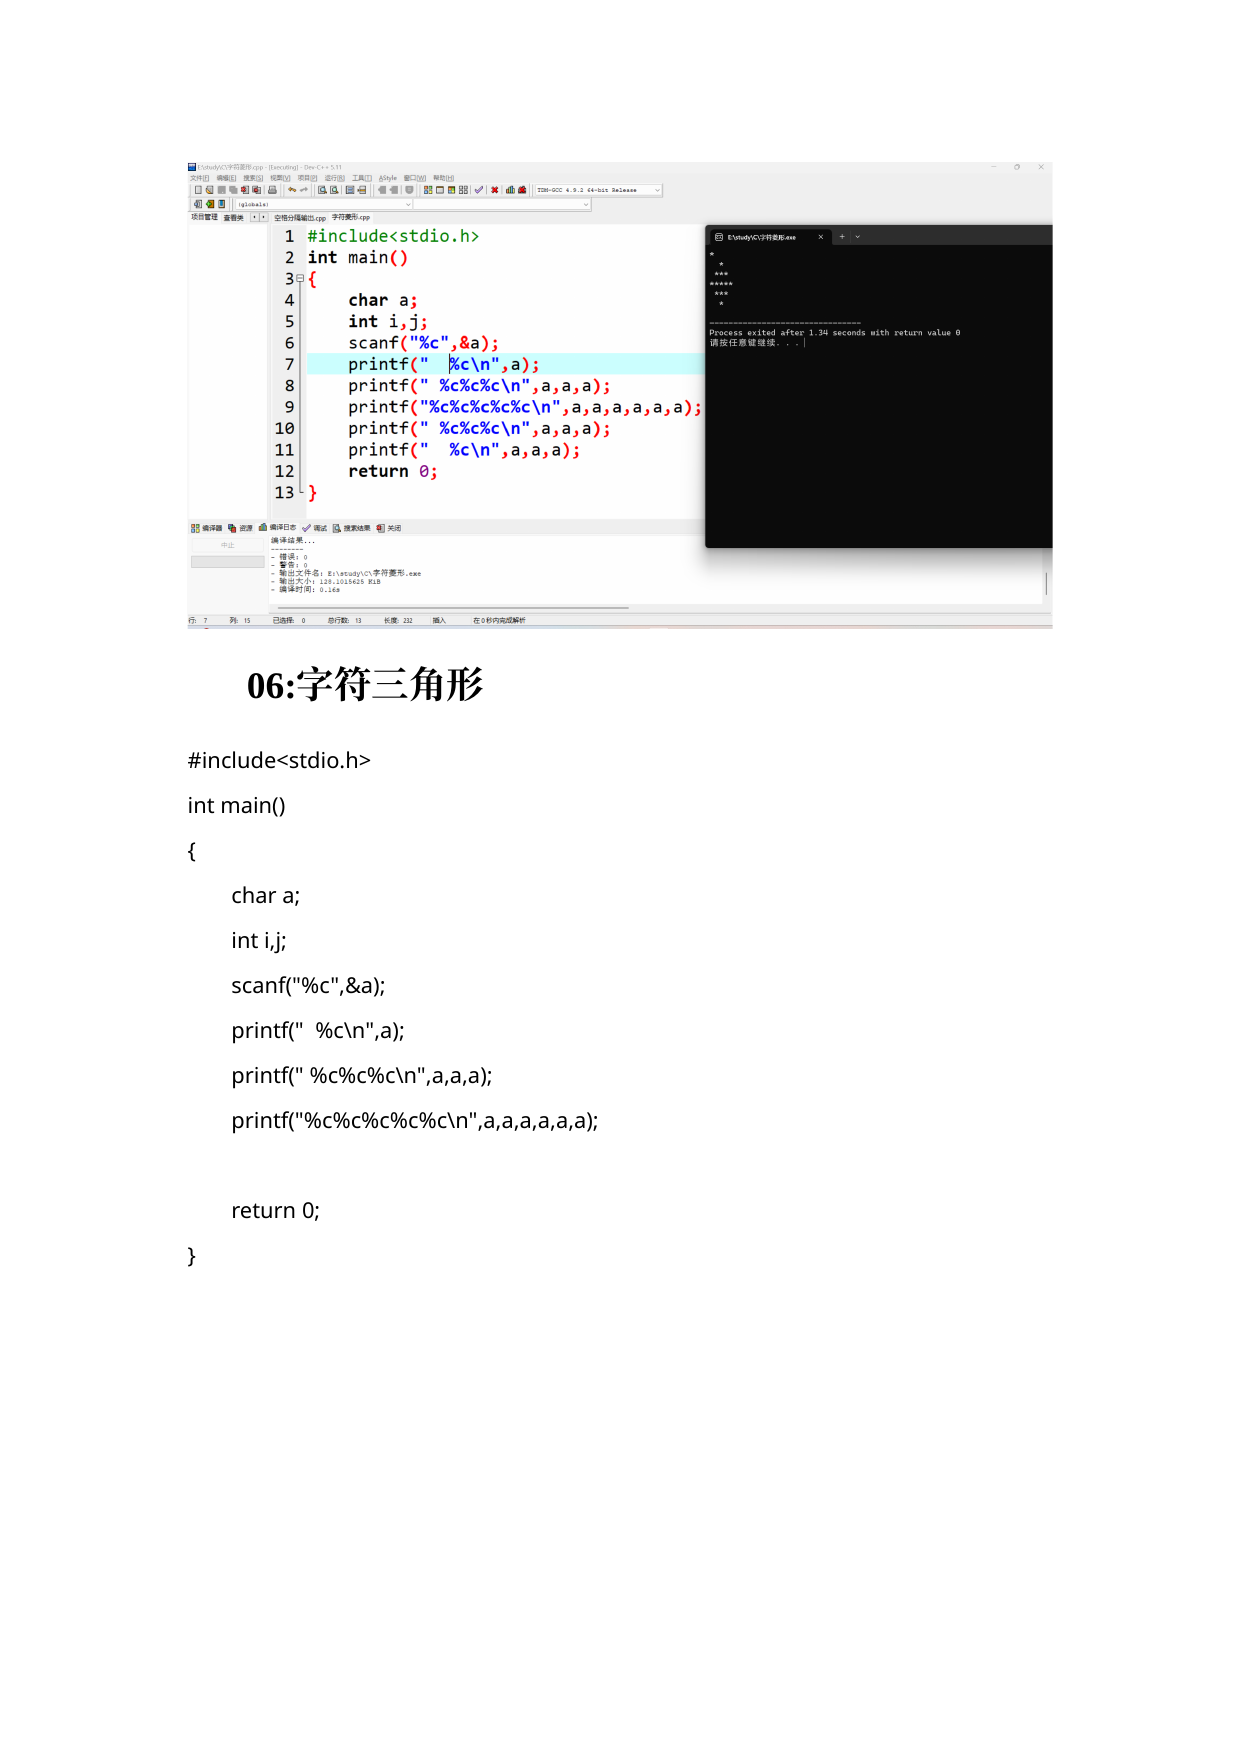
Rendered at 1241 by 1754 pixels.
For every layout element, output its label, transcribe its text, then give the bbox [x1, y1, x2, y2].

text printf("%c%c%c%c%c\n",a,a,a,a,a,a); [187, 1104, 1053, 1136]
text printf(" %c%c%c\n",a,a,a); [187, 1059, 1053, 1091]
subtitle 06:字符三角形 [247, 649, 1053, 714]
text char a; [187, 879, 1053, 911]
text } [187, 1239, 1053, 1271]
text { [187, 834, 1053, 866]
text #include<stdio.h> [187, 744, 1053, 776]
text int main() [187, 789, 1053, 821]
picture [187, 162, 1053, 629]
text return 0; [187, 1194, 1053, 1226]
text printf(" %c\n",a); [187, 1014, 1053, 1046]
text int i,j; [187, 924, 1053, 956]
text scanf("%c",&a); [187, 969, 1053, 1001]
